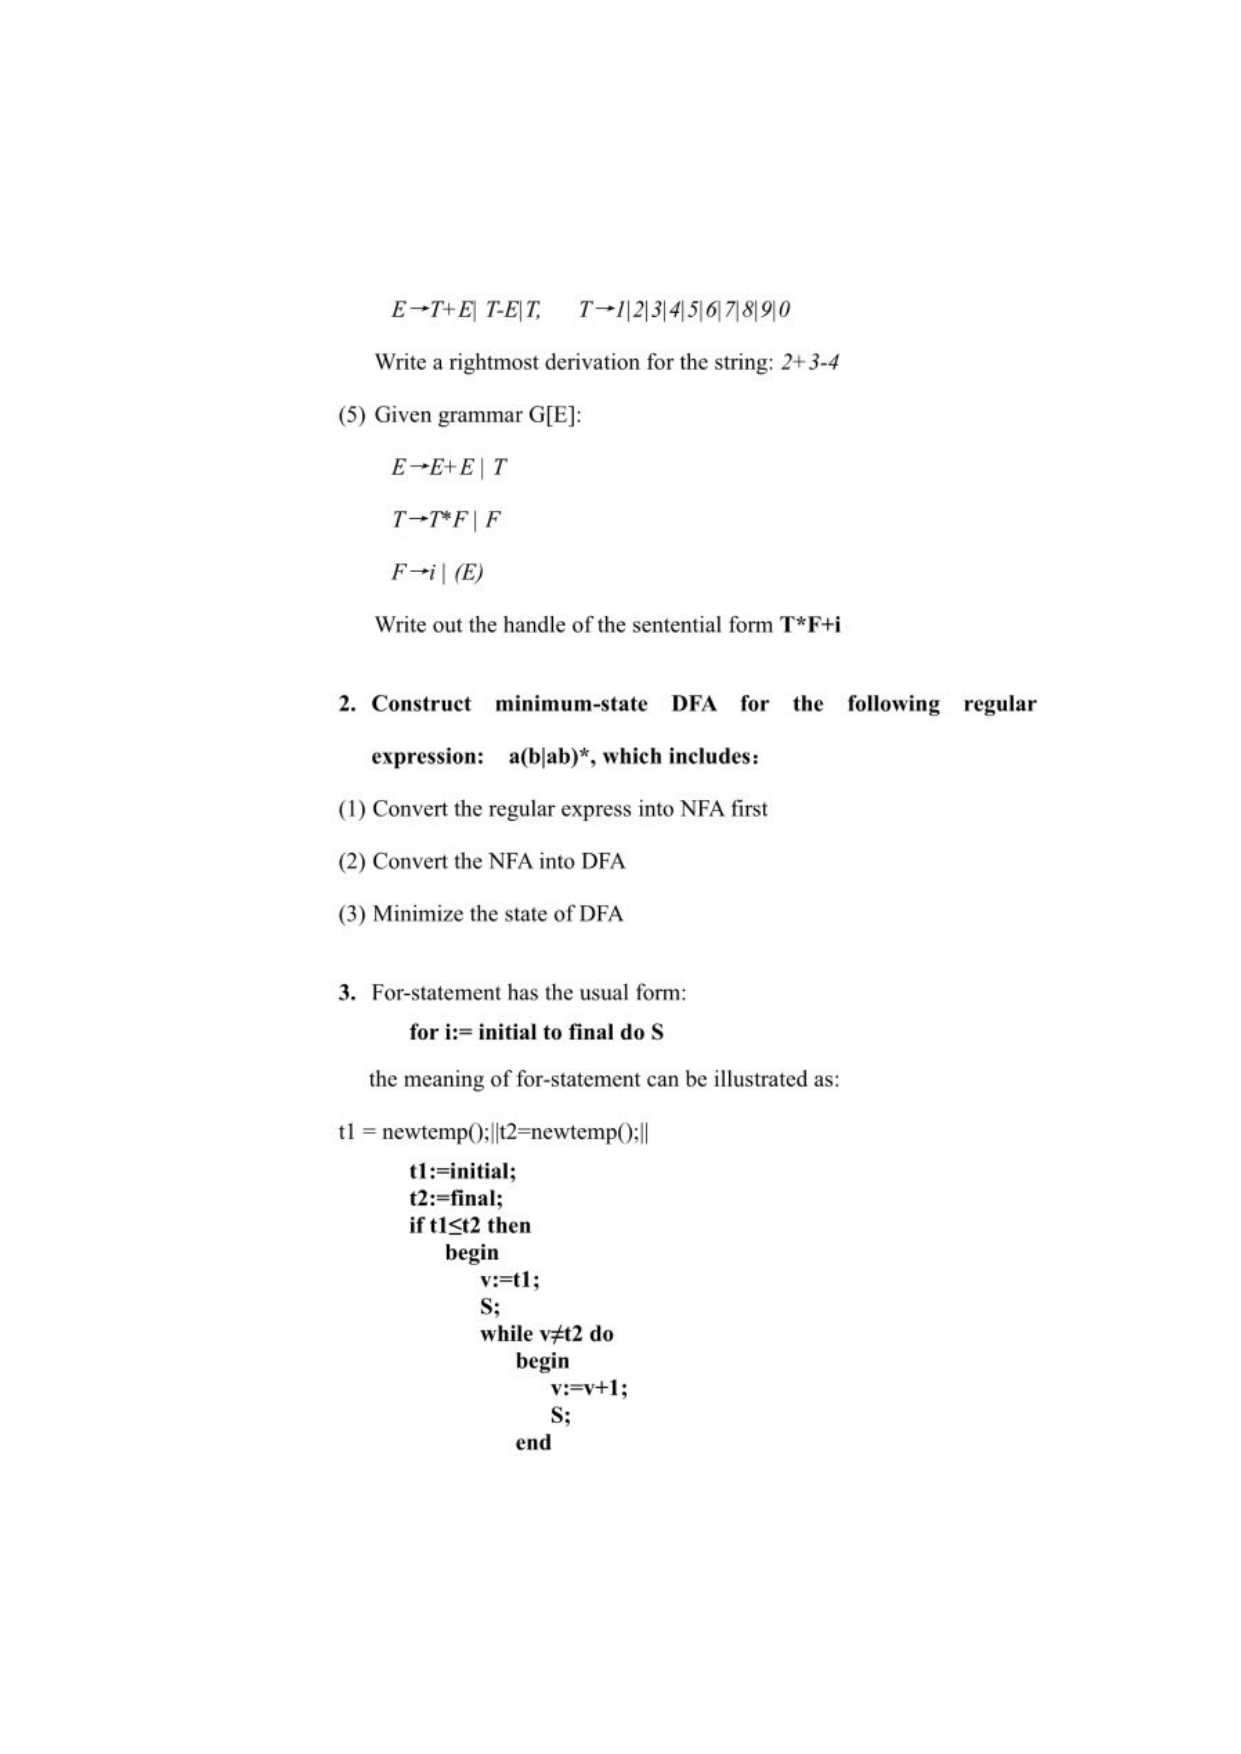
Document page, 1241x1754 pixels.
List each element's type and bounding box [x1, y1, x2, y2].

picture [187, 161, 1188, 1578]
